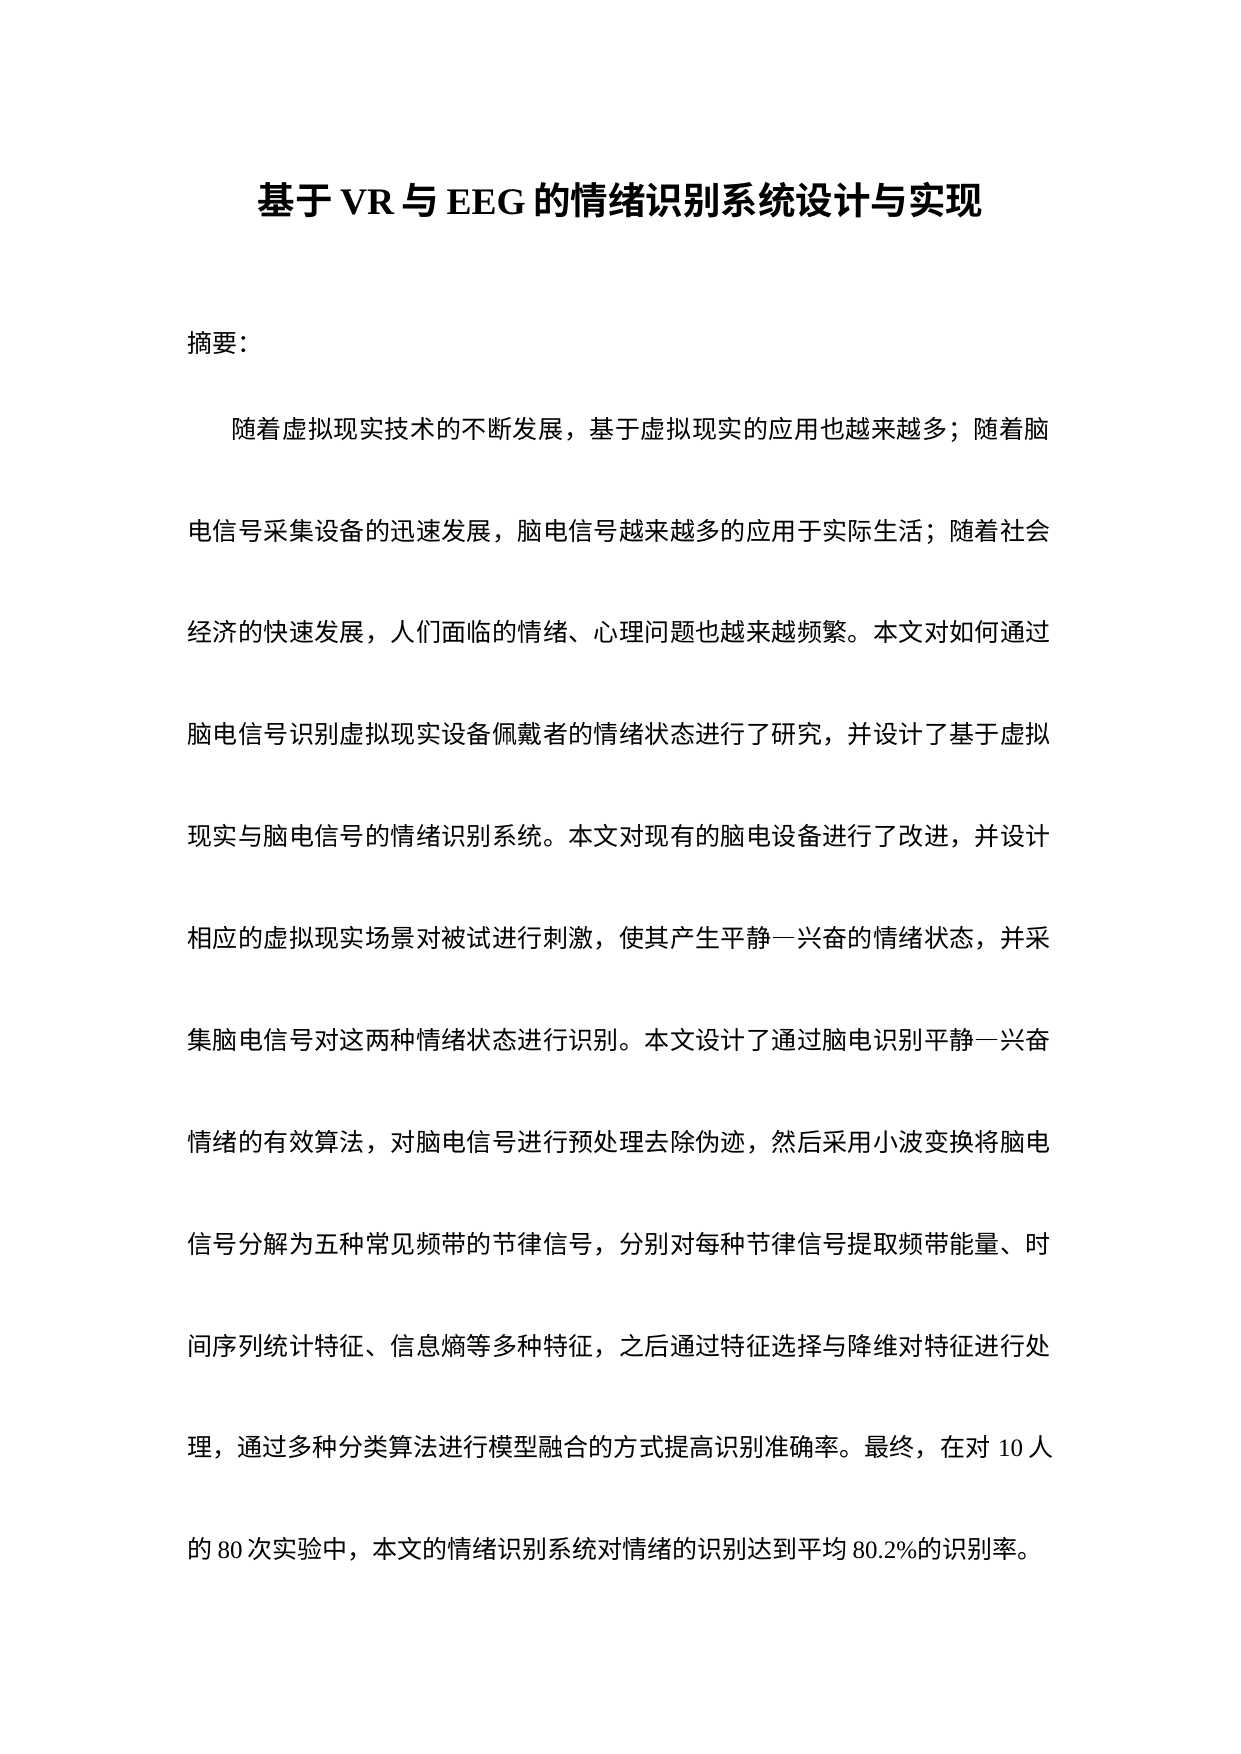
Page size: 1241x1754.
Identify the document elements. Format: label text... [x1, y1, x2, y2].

text 基于VR与EEG的情绪识别系统设计与实现 [187, 164, 1053, 232]
text 随着虚拟现实技术的不断发展，基于虚拟现实的应用也越来越多；随着脑电信号采集设备的迅速发展，脑电信号越来越多的应用于实际生活；随着社会经济的快速发展，人们面临的情绪、心理问题也越来越频繁。本文对如何通过脑电信号识别虚拟现实设备佩戴者的情绪状态进行了研究，并设计了基于虚拟现实与脑电信号的情绪识别系统。本文对现有的脑电设备进行了改进，并设计相应的虚拟现实场景对被试进行刺激，使其产生平静—兴奋的情绪状态，并采集脑电信号对这两种情绪状态进行识别。本文设计了通过脑电识别平静—兴奋情绪的有效算法，对脑电信号进行预处理去除伪迹，然后采用小波变换将脑电信号分解为五种常见频带的节律信号，分别对每种节律信号提取频带能量、时间序列统计特征、信息熵等多种特征，之后通过特征选择与降维对特征进行处理，通过多种分类算法进行模型融合的方式提高识别准确率。最终，在对10人的80次实验中，本文的情绪识别系统对情绪的识别达到平均80.2%的识别率。 [187, 393, 1053, 1582]
text 摘要： [187, 307, 1053, 375]
